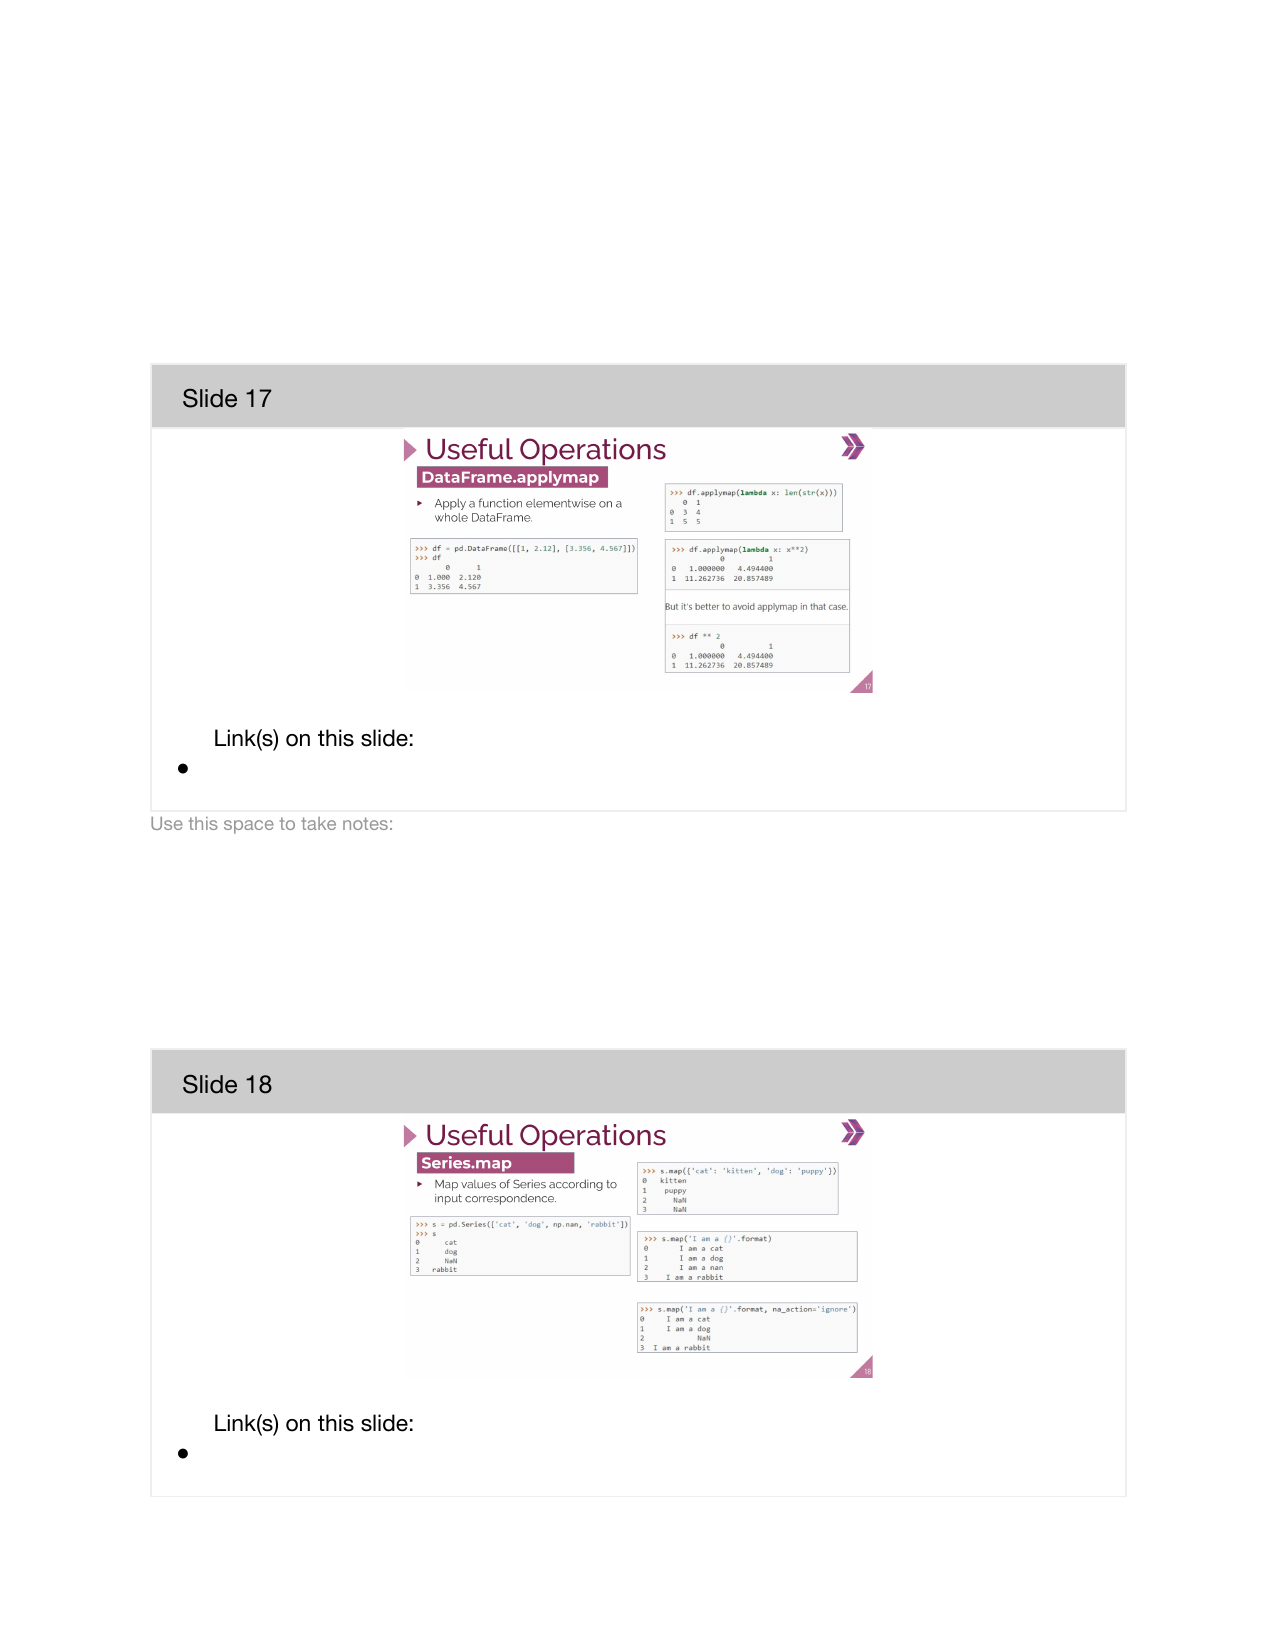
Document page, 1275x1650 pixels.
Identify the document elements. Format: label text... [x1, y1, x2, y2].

picture [403, 1114, 873, 1378]
table_cell Link(s) on this slide: [152, 429, 1125, 810]
picture [403, 428, 873, 693]
table_header Slide 17 [152, 365, 1125, 427]
table_cell Link(s) on this slide: [152, 1114, 1125, 1496]
text Use this space to take notes: [150, 812, 1125, 836]
table_header Slide 18 [152, 1050, 1125, 1113]
